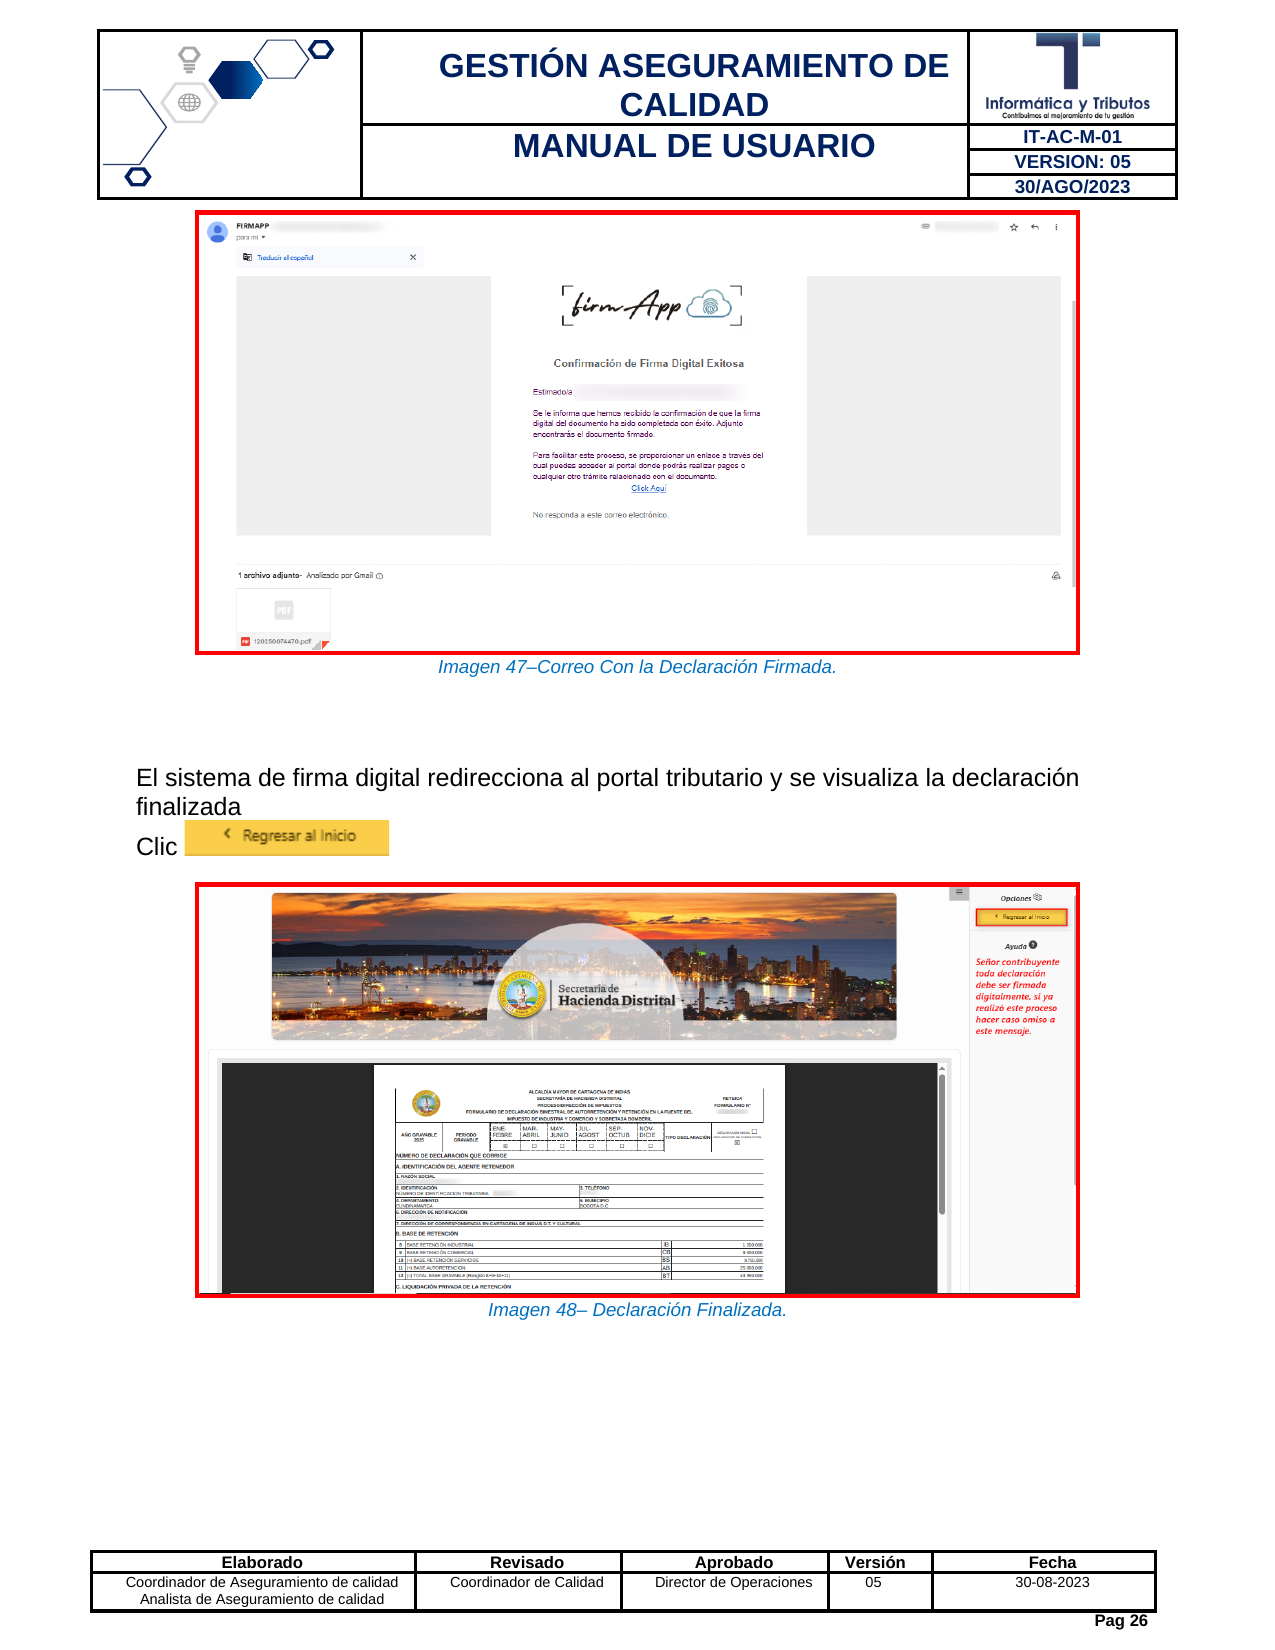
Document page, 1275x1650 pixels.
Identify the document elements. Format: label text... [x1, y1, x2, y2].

picture [985, 32, 1150, 120]
picture [184, 820, 390, 856]
text Imagen 47–Correo Con la Declaración Firmada. [136, 655, 1139, 677]
text El sistema de firma digital redirecciona al portal tributario y se visualiza la declaración finalizada [136, 763, 1139, 821]
text Imagen 48– Declaración Finalizada. [136, 1298, 1139, 1320]
picture [199, 215, 1076, 651]
picture [199, 887, 1076, 1294]
text Clic [136, 821, 1139, 860]
